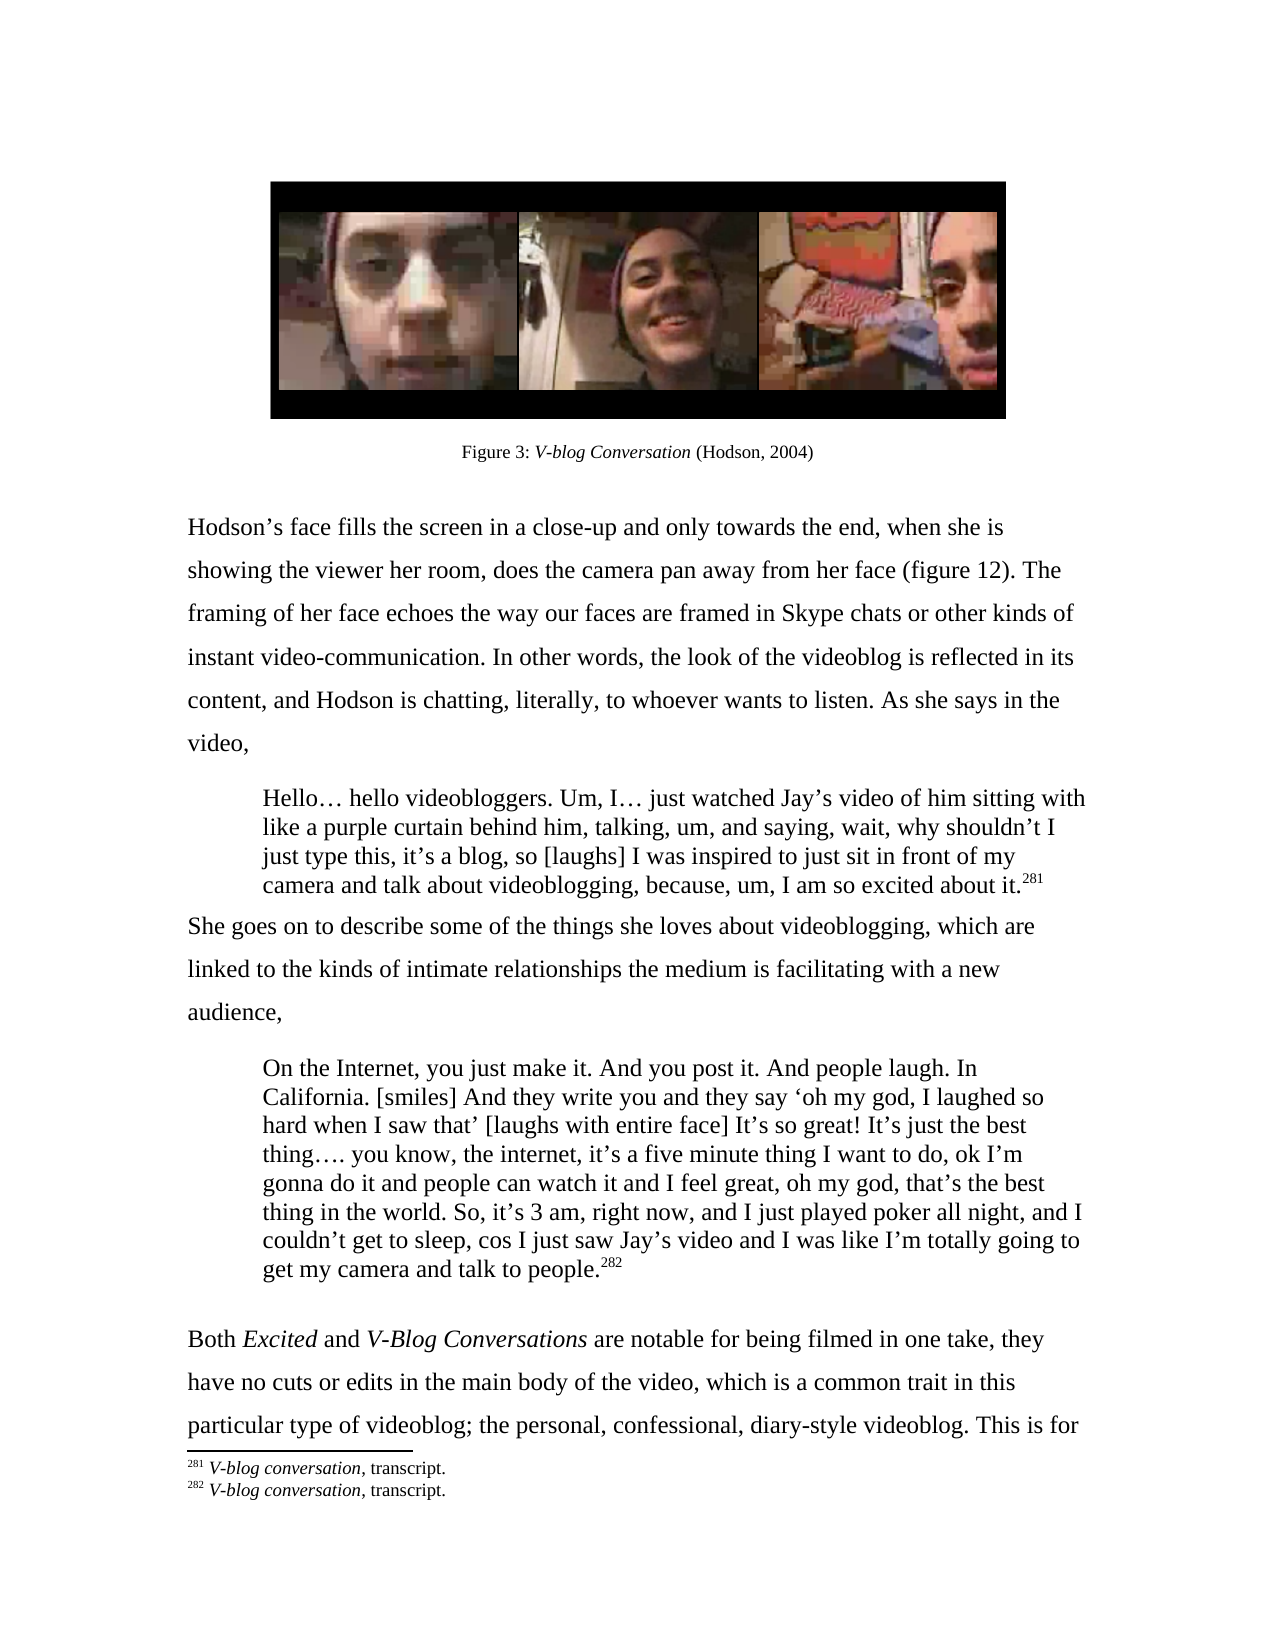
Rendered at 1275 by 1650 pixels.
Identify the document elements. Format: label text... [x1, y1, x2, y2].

text Hello… hello videobloggers. Um, I… just watched Jay’s video of him sitting with like a purple curtain behind him, talking, um, and saying, wait, why shouldn’t I just type this, it’s a blog, so [laughs] I was inspired to just sit in front of my camera and talk about videoblogging, because, um, I am so excited about it. [262, 783, 1087, 898]
text Hodson’s face fills the screen in a close-up and only towards the end, when she is showing the viewer her room, does the camera pan away from her face (figure 12). The framing of her face echoes the way our faces are framed in Skype chats or other kinds of instant video-communication. In other words, the look of the videoblog is reflected in its content, and Hodson is chatting, literally, to whoever wants to listen. As she says in the video, [187, 512, 1087, 757]
text Figure 3: V-blog Conversation (Hodson, 2004) [187, 441, 1087, 463]
text She goes on to describe some of the things she loves about videoblogging, which are linked to the kinds of intimate relationships the medium is facilitating with a new audience, [187, 911, 1087, 1026]
text On the Internet, you just make it. And you post it. And people laugh. In California. [smiles] And they write you and they say ‘oh my god, I laughed so hard when I saw that’ [laughs with entire face] It’s so great! It’s just the best thing…. you know, the internet, it’s a five minute thing I want to do, ok I’m gonna do it and people can watch it and I feel great, oh my god, that’s the best thing in the world. So, it’s 3 am, right now, and I just played poker all night, and I couldn’t get to sleep, cos I just saw Jay’s video and I was like I’m totally going to get my camera and talk to people. [262, 1053, 1087, 1283]
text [187, 1324, 1087, 1439]
